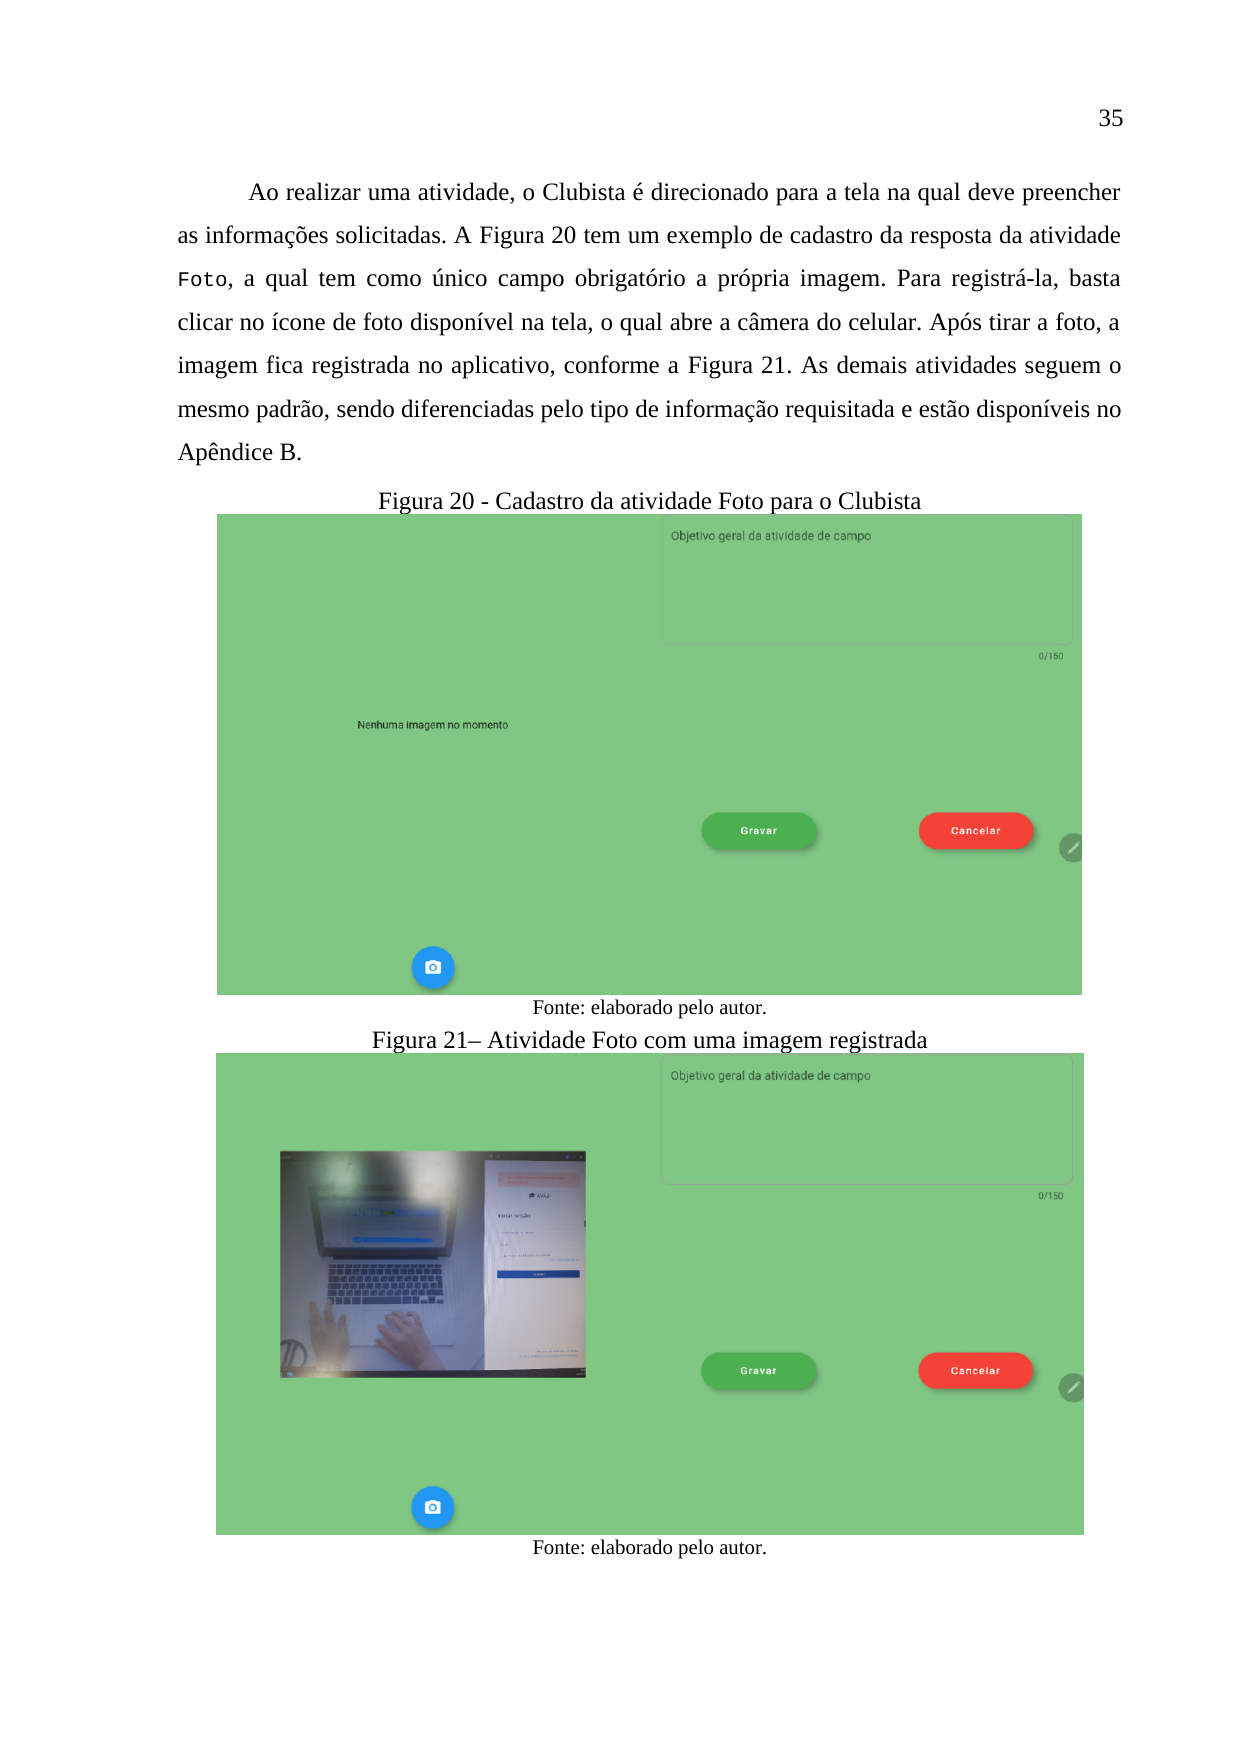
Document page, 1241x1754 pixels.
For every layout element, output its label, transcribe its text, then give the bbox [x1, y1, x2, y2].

text Fonte: elaborado pelo autor. [177, 995, 1122, 1019]
picture [216, 1053, 1084, 1535]
text Fonte: elaborado pelo autor. [177, 1535, 1122, 1559]
text Ao realizar uma atividade, o Clubista é direcionado para a tela na qual deve preencher as informações solicitadas. A Figura 20 tem um exemplo de cadastro da resposta da atividade Foto, a qual tem como único campo obrigatório a própria imagem. Para registrá-la, basta clicar no ícone de foto disponível na tela, o qual abre a câmera do celular. Após tirar a foto, a imagem fica registrada no aplicativo, conforme a Figura 21. As demais atividades seguem o mesmo padrão, sendo diferenciadas pelo tipo de informação requisitada e estão disponíveis no Apêndice B. [177, 177, 1122, 466]
picture [217, 514, 1082, 995]
